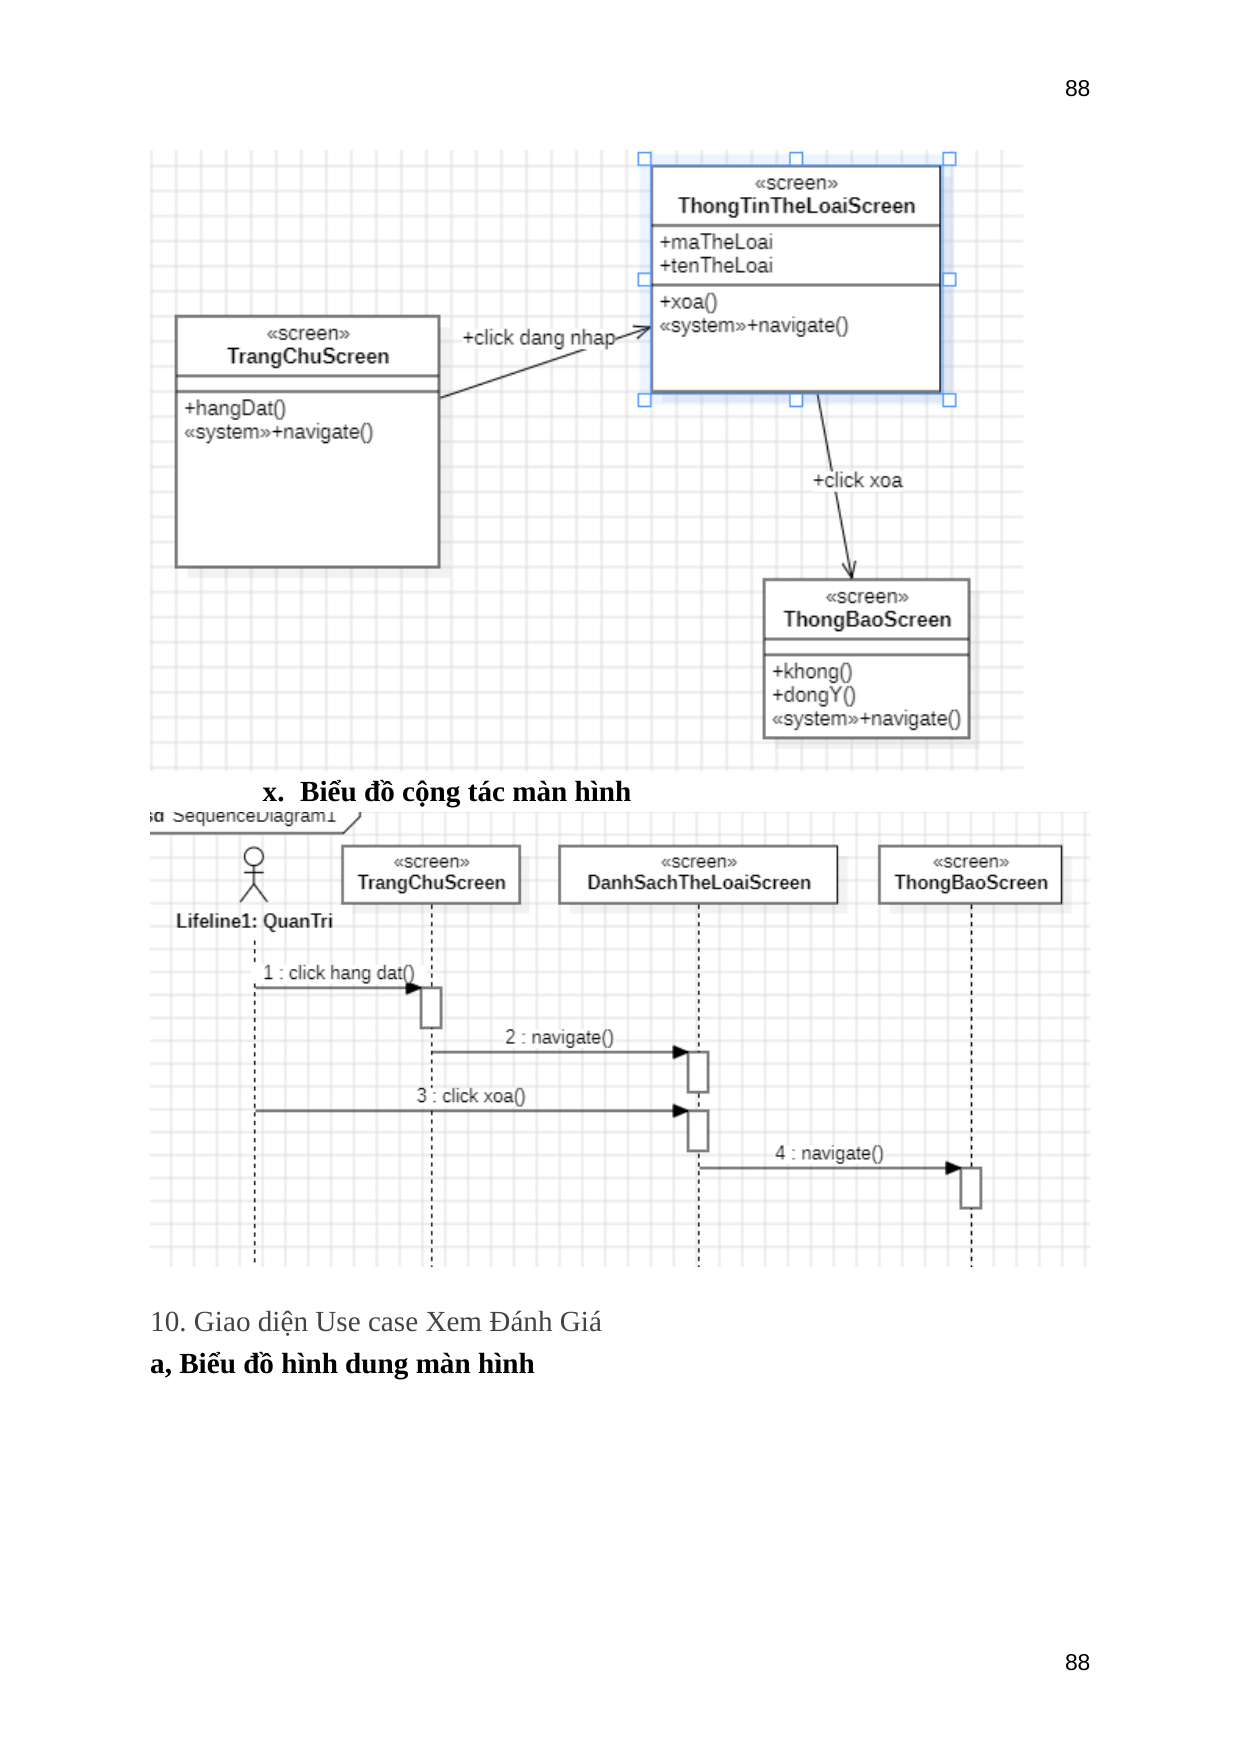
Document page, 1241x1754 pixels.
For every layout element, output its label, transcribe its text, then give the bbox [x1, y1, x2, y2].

list Biểu đồ cộng tác màn hình [262, 774, 1090, 808]
picture [150, 150, 1024, 771]
picture [150, 812, 1091, 1267]
subtitle 10. Giao diện Use case Xem Đánh Giá [150, 1304, 1090, 1338]
text a, Biểu đồ hình dung màn hình [150, 1346, 1090, 1379]
